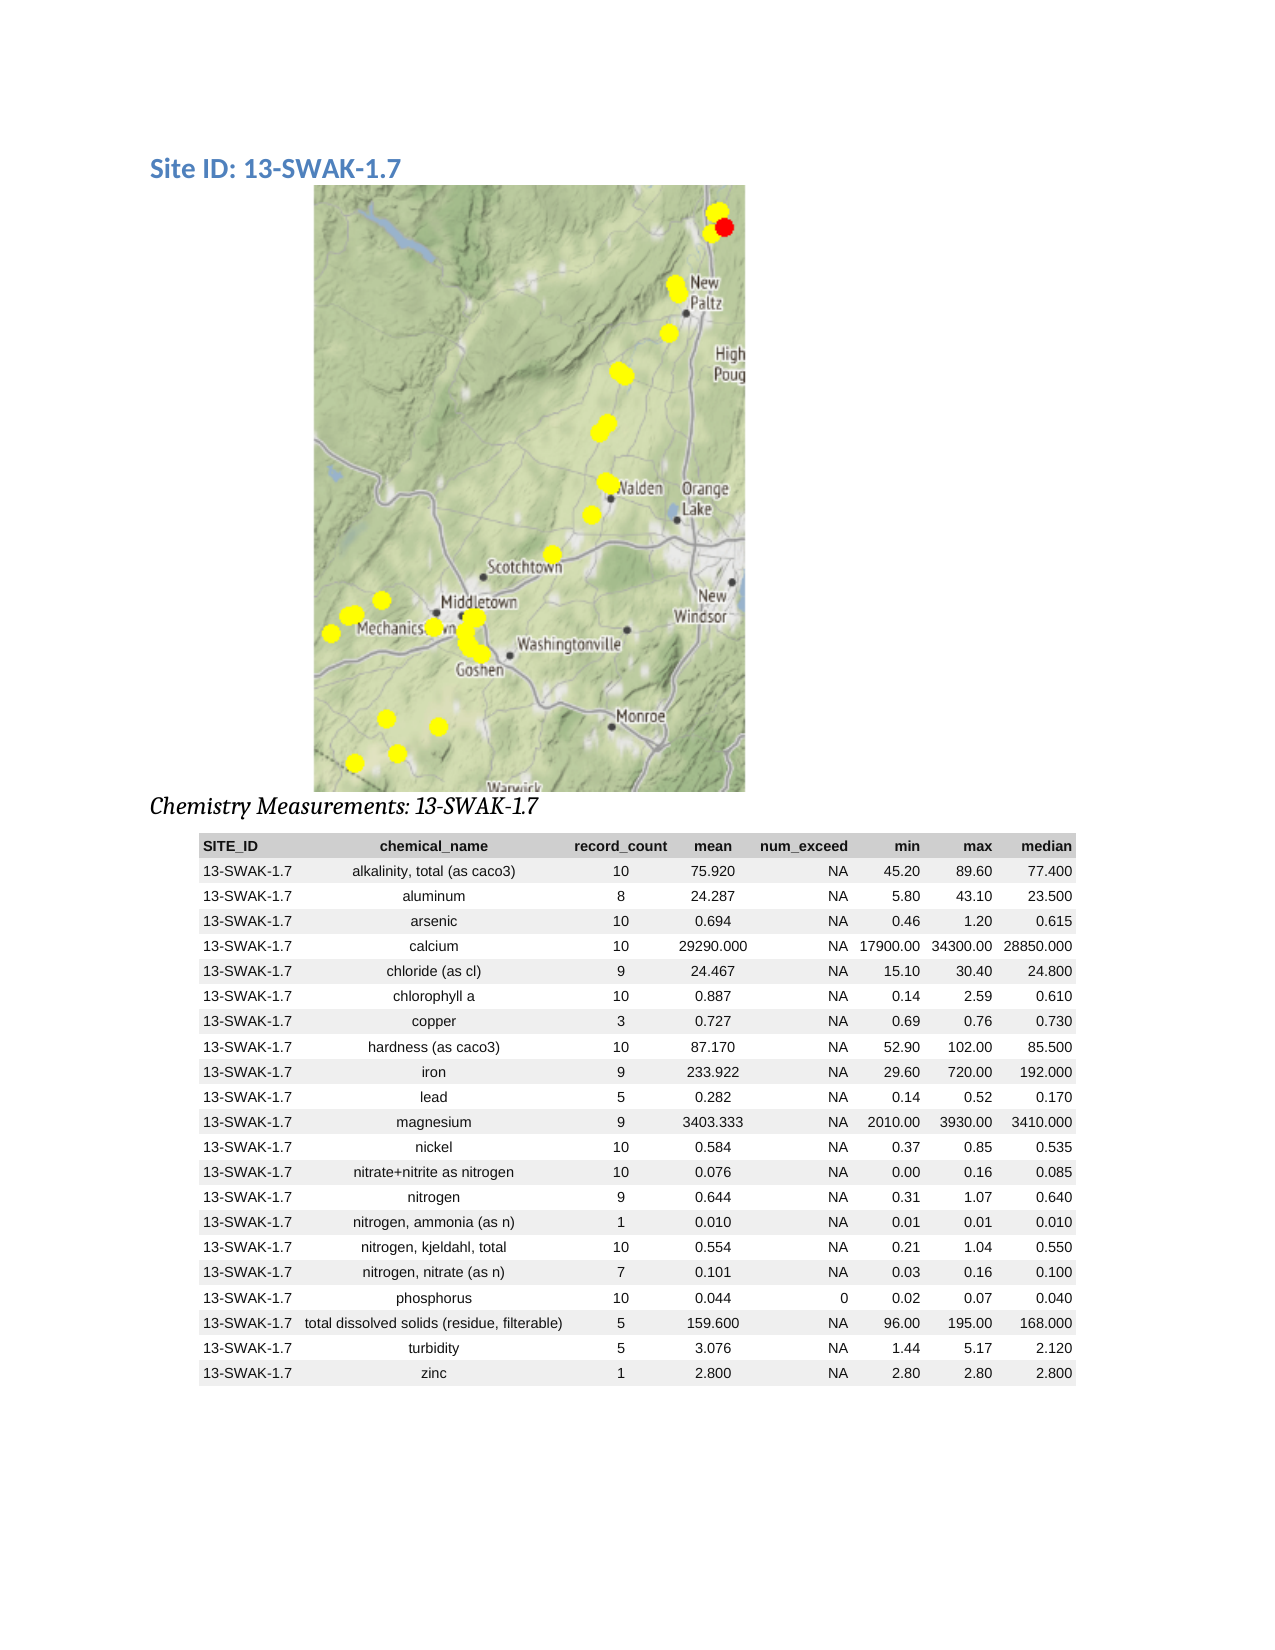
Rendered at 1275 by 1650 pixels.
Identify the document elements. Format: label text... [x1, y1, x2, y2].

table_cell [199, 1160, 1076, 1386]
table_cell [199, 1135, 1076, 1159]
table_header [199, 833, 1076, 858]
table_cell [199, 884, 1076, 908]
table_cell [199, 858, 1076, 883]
picture [150, 185, 908, 792]
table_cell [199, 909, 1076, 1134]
text Chemistry Measurements: 13-SWAK-1.7 [150, 792, 1125, 821]
